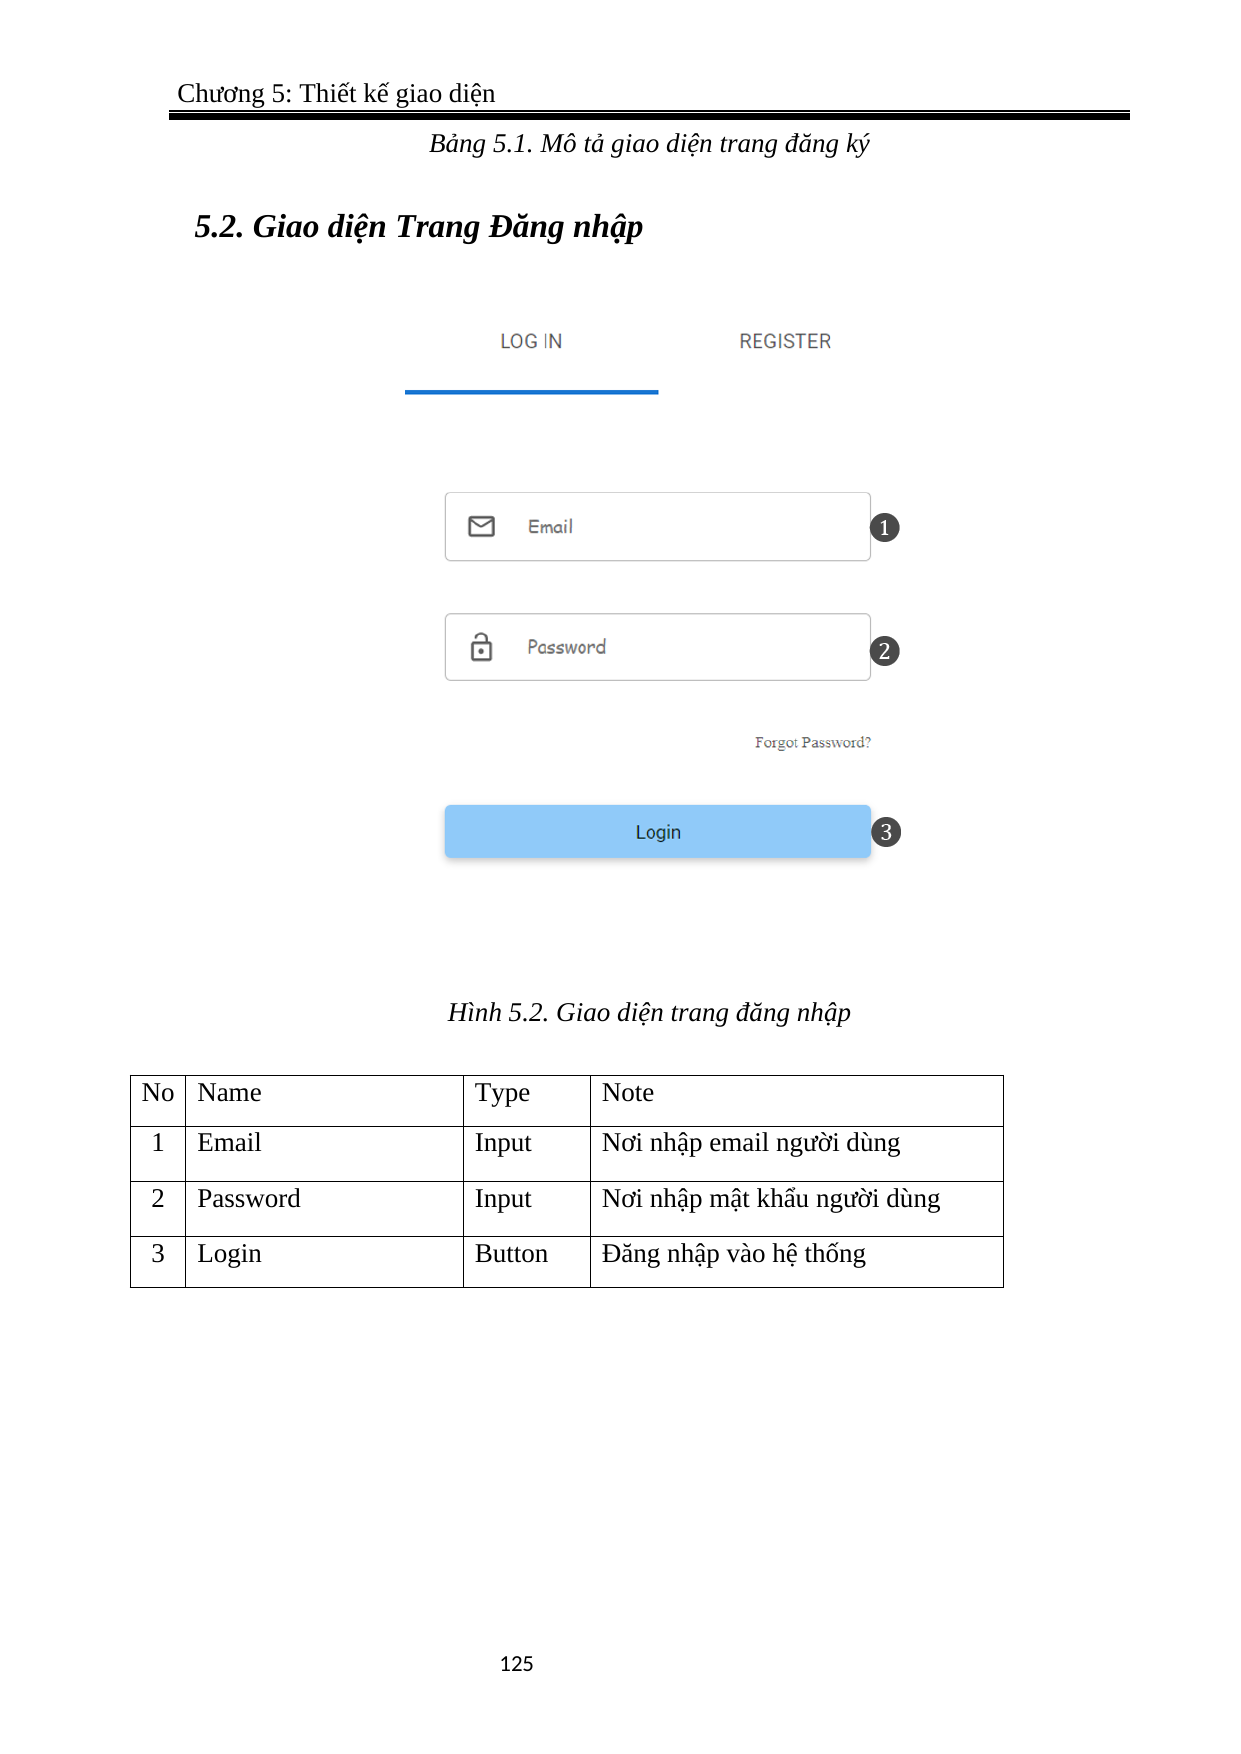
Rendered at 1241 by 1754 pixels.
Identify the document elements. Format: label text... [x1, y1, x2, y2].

table_cell Email [186, 1127, 463, 1181]
table_cell Nơi nhập mật khẩu người dùng [591, 1182, 1003, 1236]
table_header Name [186, 1076, 463, 1126]
subtitle Hình 5.2. Giao diện trang đăng nhập [177, 996, 1122, 1027]
table_cell 2 [131, 1182, 185, 1236]
table_cell Input [464, 1127, 590, 1181]
table_cell 1 [131, 1127, 185, 1181]
table_cell Input [464, 1182, 590, 1236]
table_cell Password [186, 1182, 463, 1236]
table_cell Đăng nhập vào hệ thống [591, 1237, 1003, 1287]
subtitle Bảng 5.1. Mô tả giao diện trang đăng ký [177, 127, 1122, 159]
picture [367, 279, 938, 954]
table_cell Button [464, 1237, 590, 1287]
table_cell Nơi nhập email người dùng [591, 1127, 1003, 1181]
subtitle 5.2. Giao diện Trang Đăng nhập [177, 206, 1122, 244]
table_header Note [591, 1076, 1003, 1126]
table_cell 3 [131, 1237, 185, 1287]
table_cell Login [186, 1237, 463, 1287]
table_header Type [464, 1076, 590, 1126]
table_header No [131, 1076, 185, 1126]
